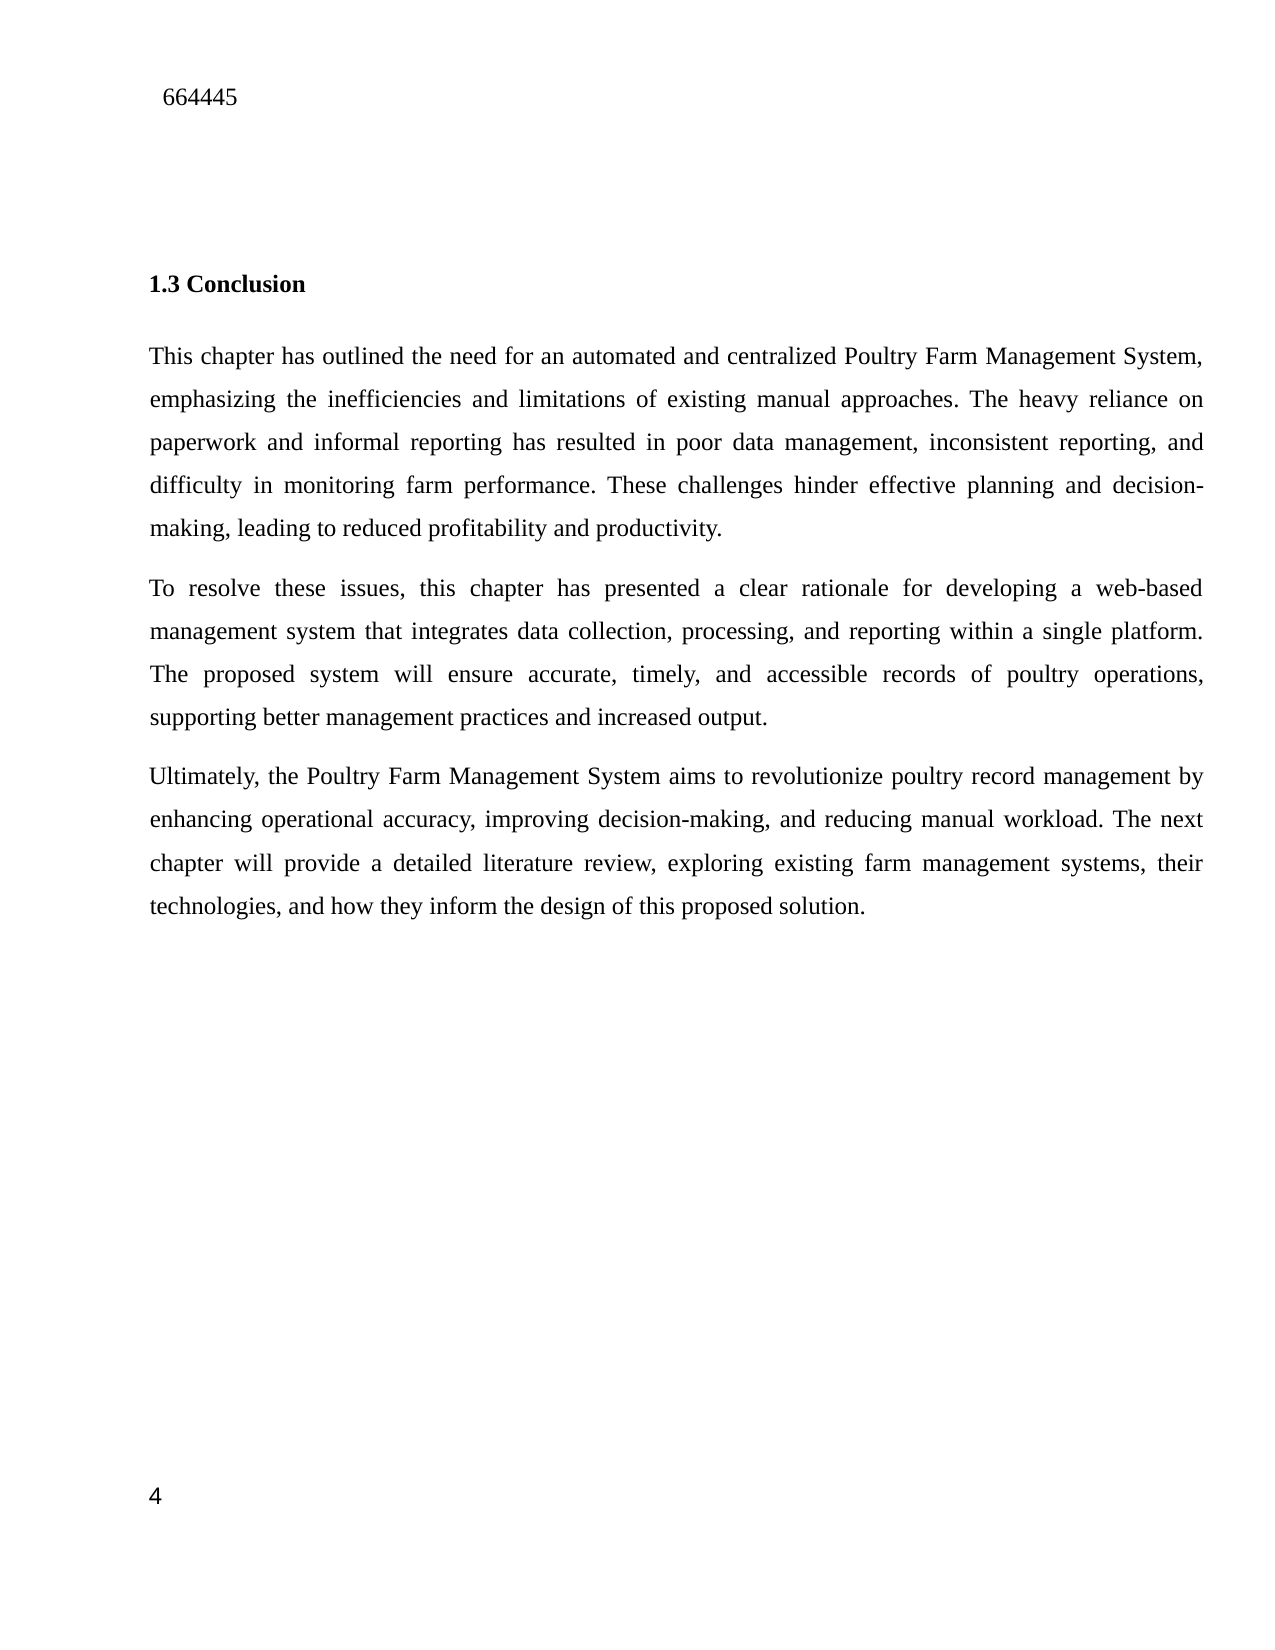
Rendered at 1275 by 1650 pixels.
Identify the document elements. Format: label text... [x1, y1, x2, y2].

subtitle 1.3 Conclusion [148, 269, 1205, 297]
text Ultimately, the Poultry Farm Management System aims to revolutionize poultry record management by enhancing operational accuracy, improving decision-making, and reducing manual workload. The next chapter will provide a detailed literature review, exploring existing farm management systems, their technologies, and how they inform the design of this proposed solution. [148, 761, 1205, 919]
text To resolve these issues, this chapter has presented a clear rationale for developing a web-based management system that integrates data collection, processing, and reporting within a single platform. The proposed system will ensure accurate, timely, and accessible records of poultry operations, supporting better management practices and increased output. [148, 573, 1205, 731]
text This chapter has outlined the need for an automated and centralized Poultry Farm Management System, emphasizing the inefficiencies and limitations of existing manual approaches. The heavy reliance on paperwork and informal reporting has resulted in poor data management, inconsistent reporting, and difficulty in monitoring farm performance. These challenges hinder effective planning and decision-making, leading to reduced profitability and productivity. [148, 341, 1205, 542]
